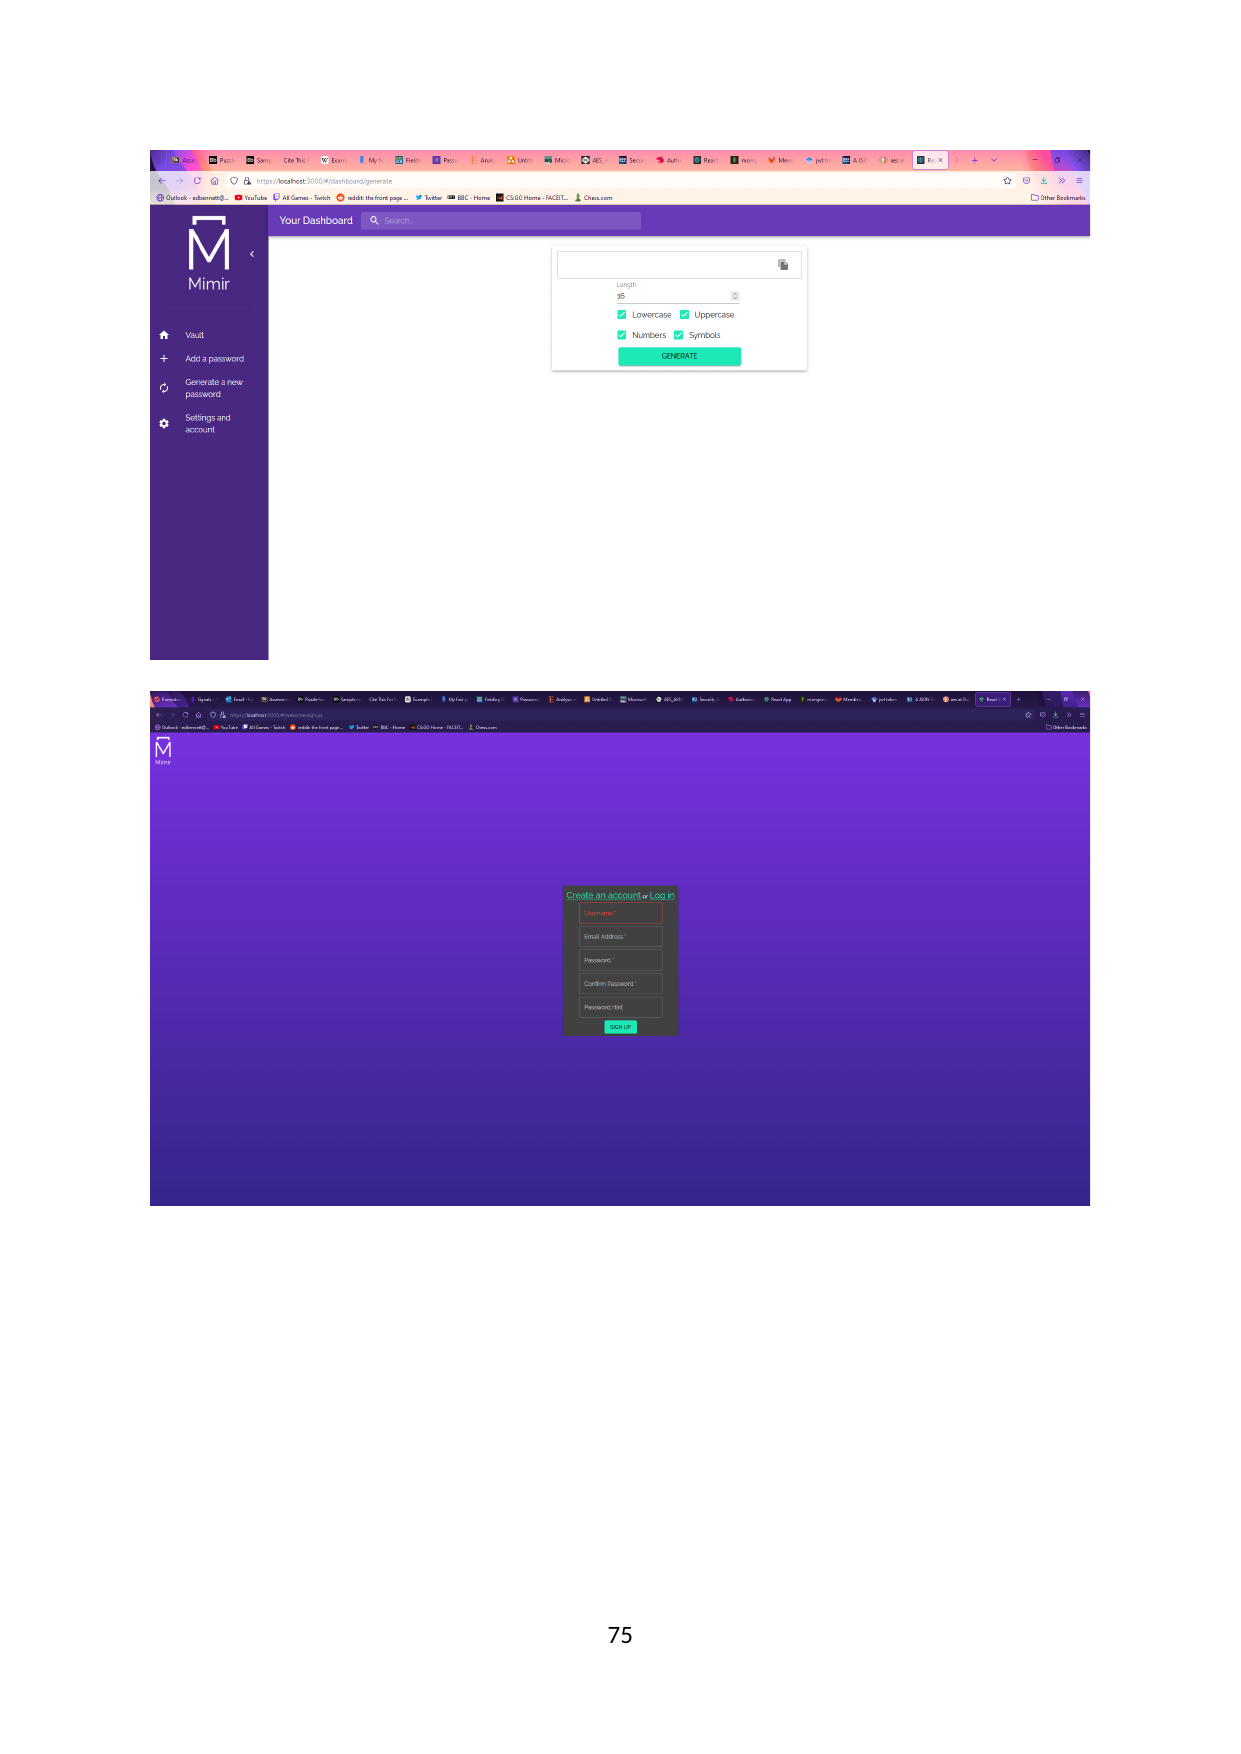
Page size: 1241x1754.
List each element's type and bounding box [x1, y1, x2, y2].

picture [150, 691, 1091, 1206]
picture [150, 150, 1091, 660]
